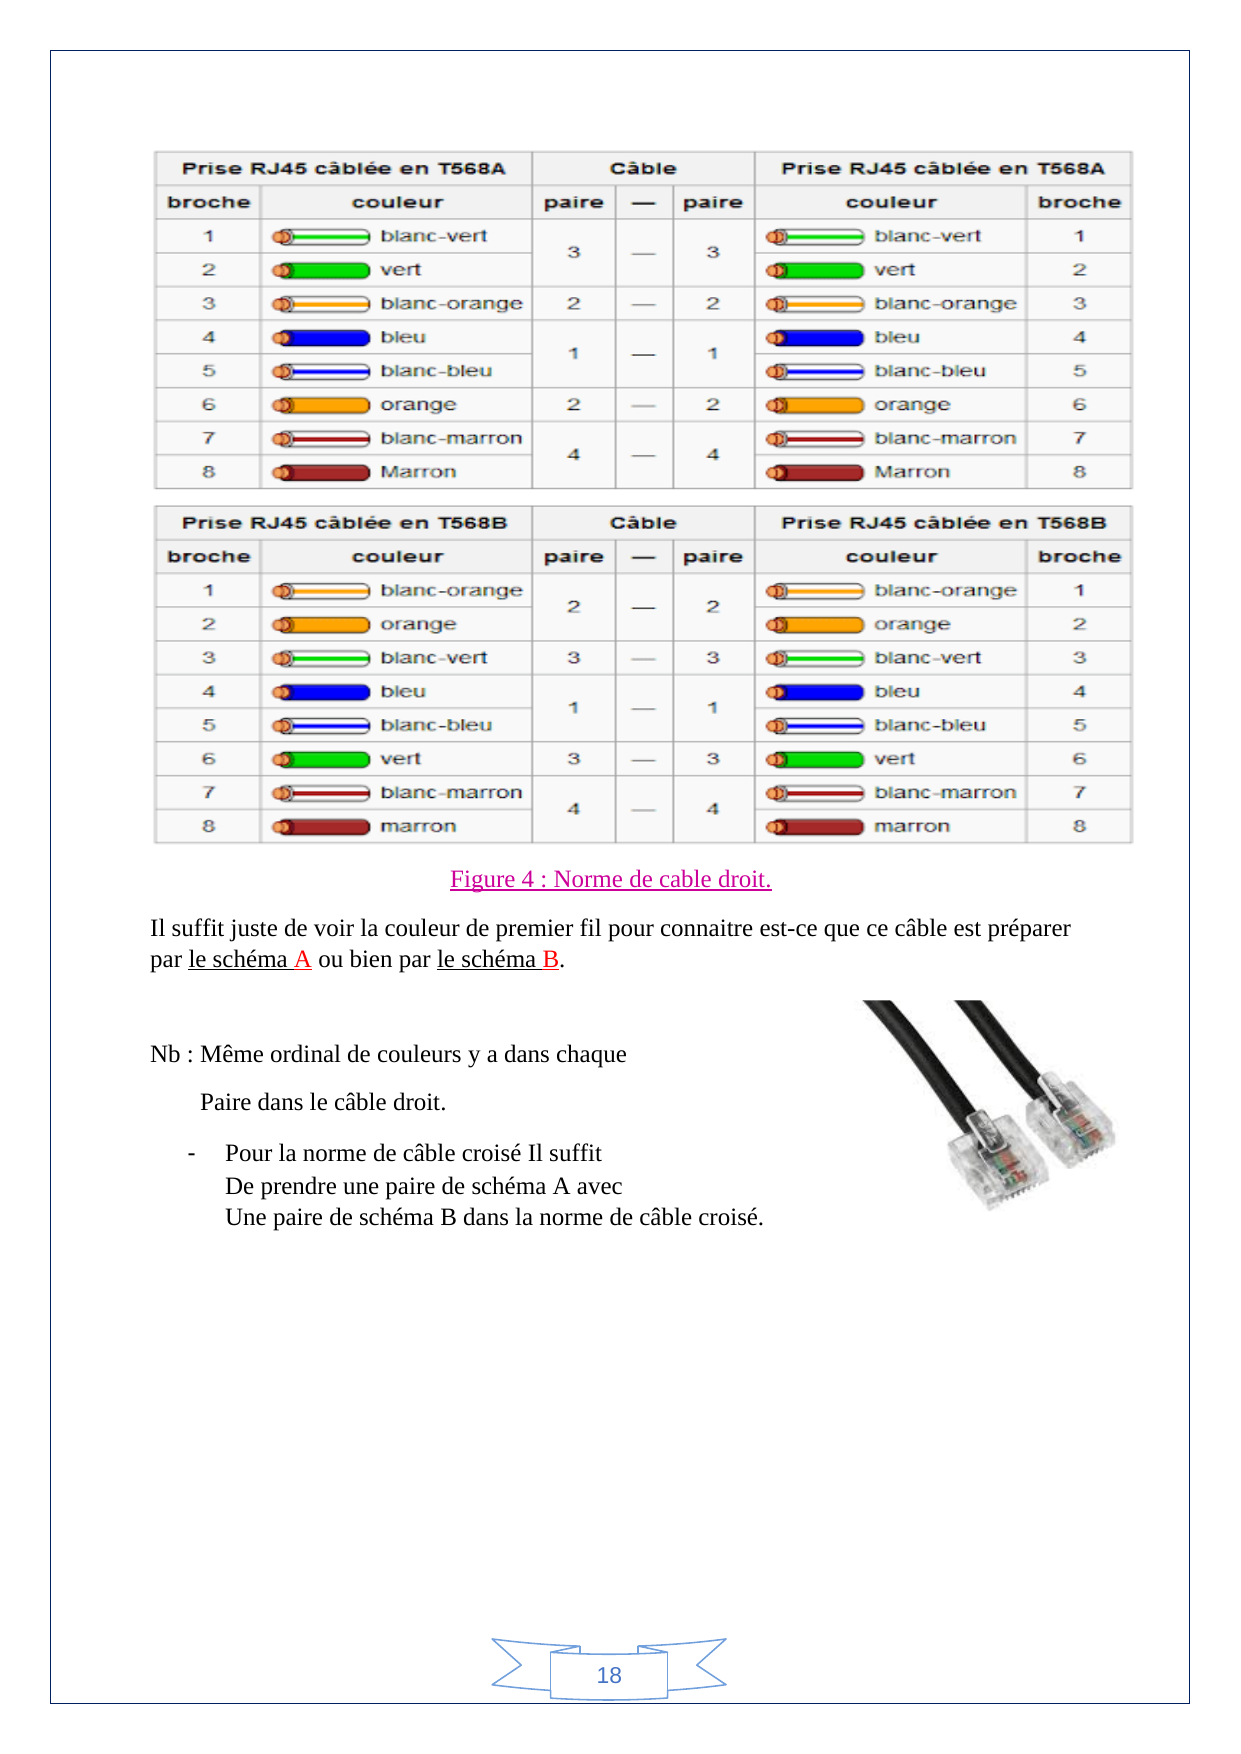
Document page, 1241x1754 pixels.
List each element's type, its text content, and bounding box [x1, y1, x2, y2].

text Paire dans le câble droit. [150, 1087, 762, 1116]
text Nb : Même ordinal de couleurs y a dans chaque [150, 1039, 762, 1068]
list Une paire de schéma B dans la norme de câble croisé. [225, 1202, 1090, 1231]
text Il suffit juste de voir la couleur de premier fil pour connaitre est-ce que ce câble est préparer par le schéma A ou bien par le schéma B. [150, 913, 1090, 972]
picture [762, 1000, 1186, 1227]
list De prendre une paire de schéma A avec [225, 1171, 762, 1200]
text Figure 4 : Norme de cable droit. [150, 864, 1090, 893]
picture [150, 150, 1138, 846]
list Pour la norme de câble croisé Il suffit [187, 1134, 762, 1168]
